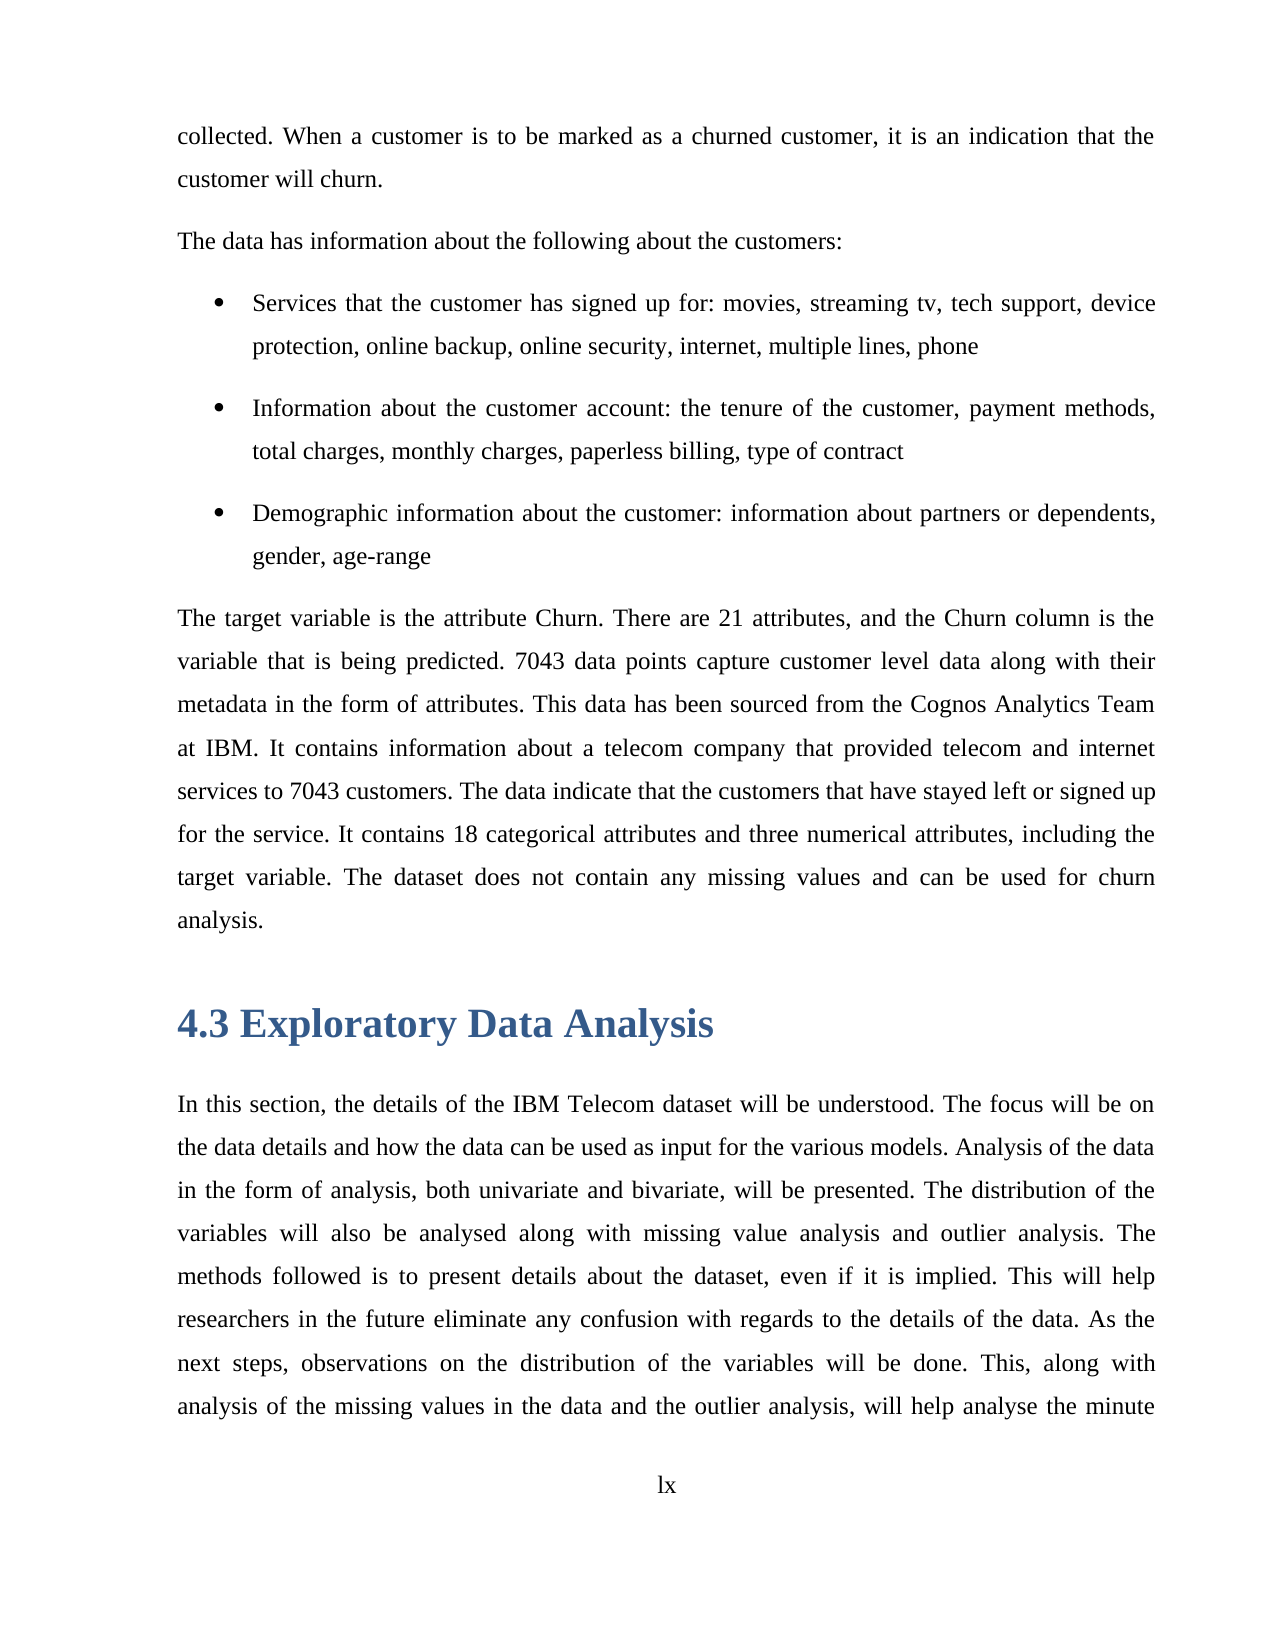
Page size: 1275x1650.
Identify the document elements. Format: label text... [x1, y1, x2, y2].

subtitle 4.3 Exploratory Data Analysis [177, 998, 1156, 1046]
list Services that the customer has signed up for: movies, streaming tv, tech support, device protection, online backup, online security, internet, multiple lines, phone [214, 288, 1156, 360]
text The data has information about the following about the customers: [177, 226, 1156, 255]
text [177, 121, 1156, 193]
list Demographic information about the customer: information about partners or dependents, gender, age-range [214, 498, 1156, 570]
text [177, 1089, 1156, 1419]
list Information about the customer account: the tenure of the customer, payment methods, total charges, monthly charges, paperless billing, type of contract [214, 393, 1156, 465]
text The target variable is the attribute Churn. There are 21 attributes, and the Churn column is the variable that is being predicted. 7043 data points capture customer level data along with their metadata in the form of attributes. This data has been sourced from the Cognos Analytics Team at IBM. It contains information about a telecom company that provided telecom and internet services to 7043 customers. The data indicate that the customers that have stayed left or signed up for the service. It contains 18 categorical attributes and three numerical attributes, including the target variable. The dataset does not contain any missing values and can be used for churn analysis. [177, 603, 1156, 934]
